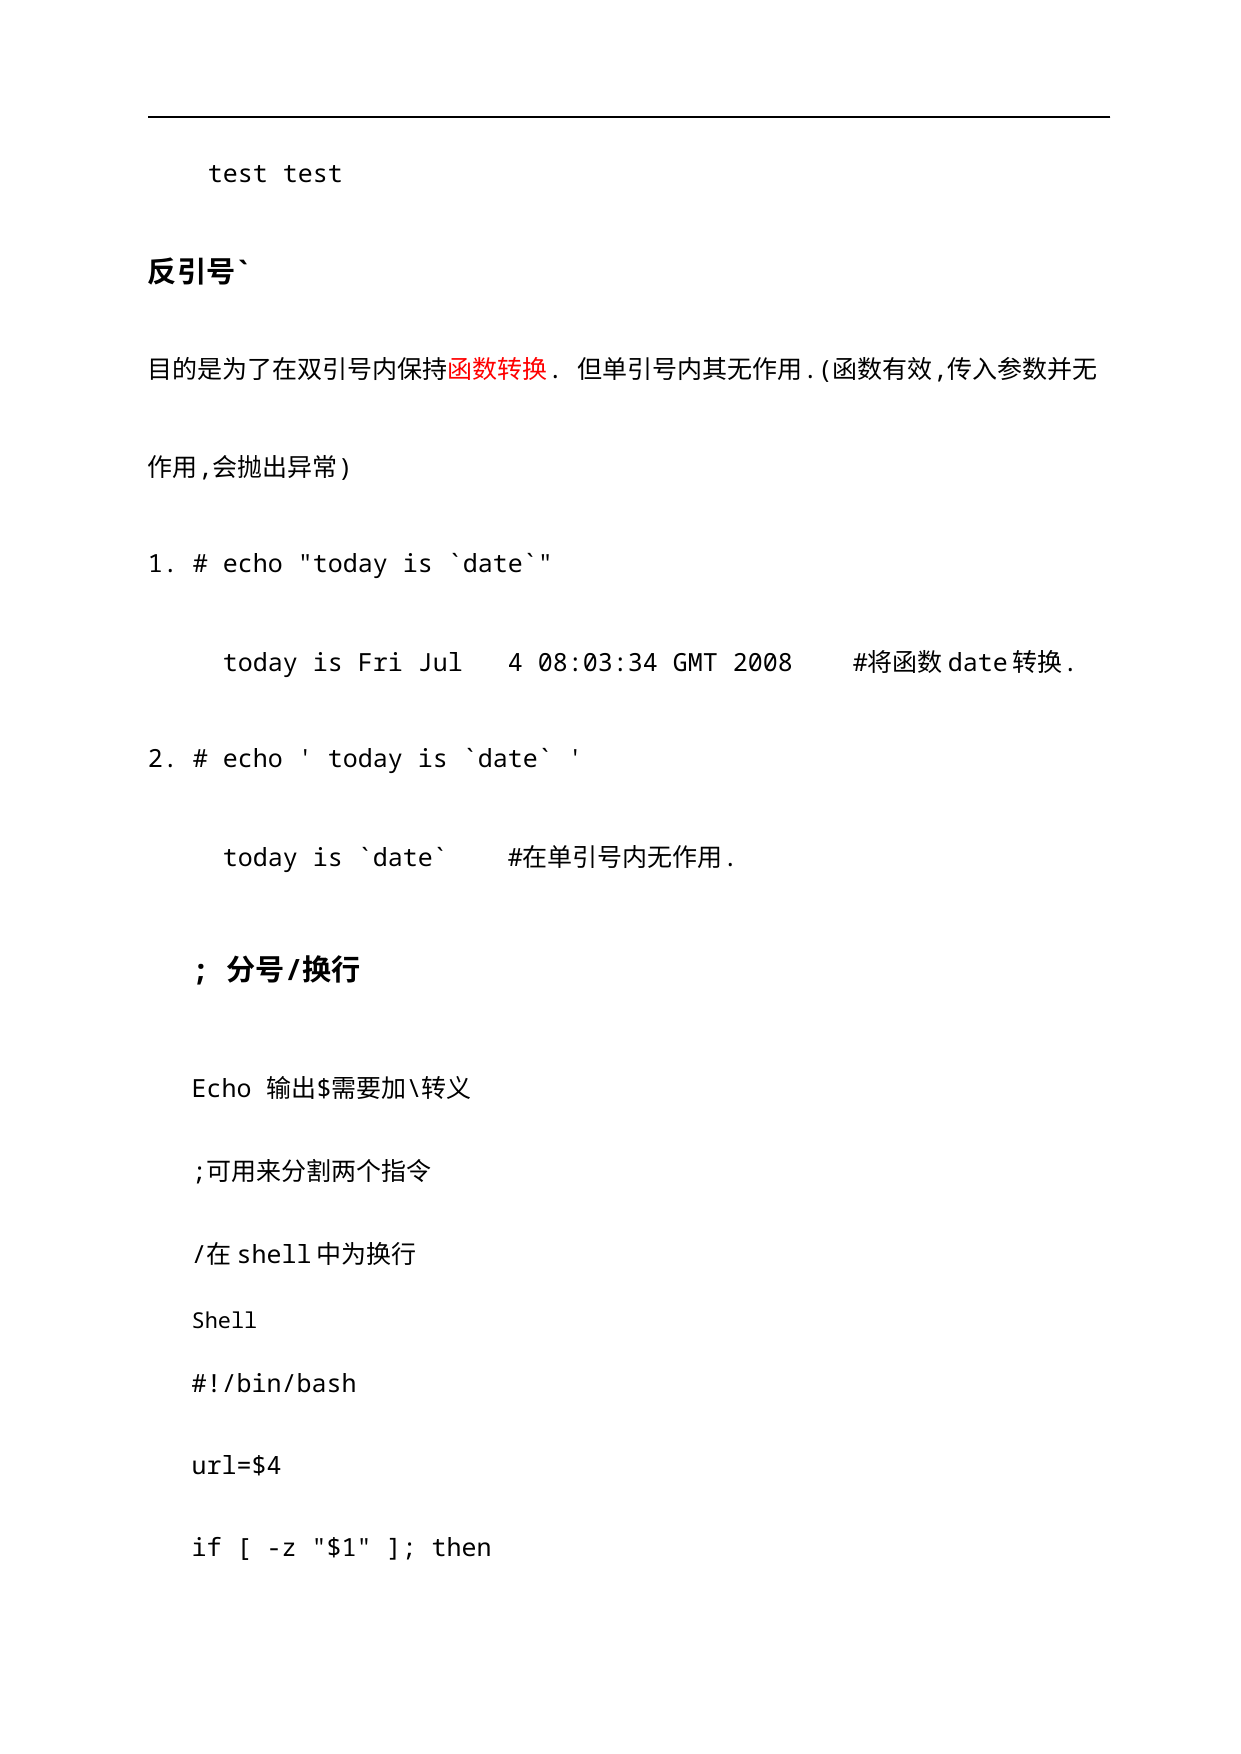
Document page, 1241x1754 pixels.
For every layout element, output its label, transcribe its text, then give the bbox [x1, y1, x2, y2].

text /在shell中为换行 [148, 1220, 1110, 1285]
text ;可用来分割两个指令 [148, 1137, 1110, 1202]
subtitle ; 分号/换行 [148, 935, 1110, 1000]
text Echo 输出$需要加\转义 [148, 1054, 1110, 1119]
text if [ -z "$1" ]; then [148, 1514, 1110, 1579]
text url=$4 [148, 1433, 1110, 1498]
text Shell [148, 1303, 1110, 1336]
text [148, 140, 1110, 888]
text #!/bin/bash [148, 1351, 1110, 1416]
